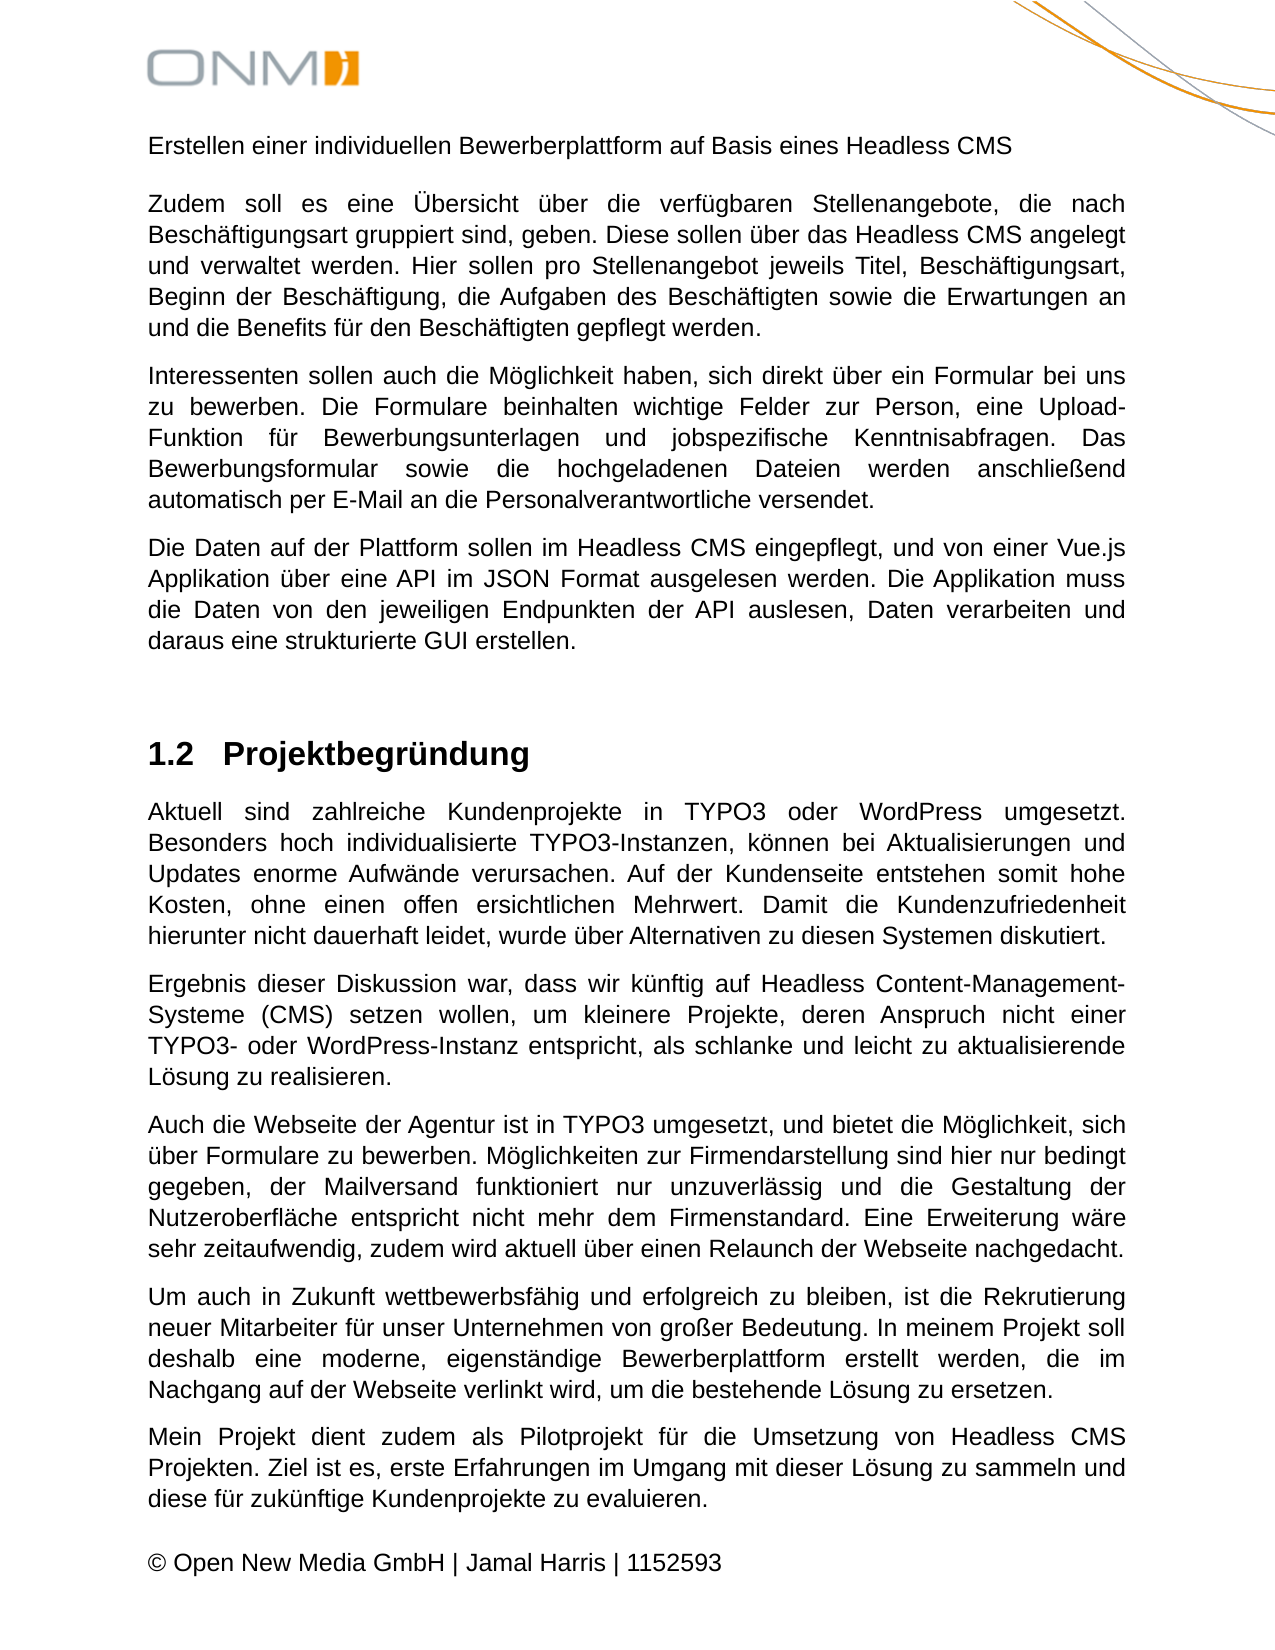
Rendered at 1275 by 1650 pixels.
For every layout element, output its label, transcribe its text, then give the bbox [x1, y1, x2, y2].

text Auch die Webseite der Agentur ist in TYPO3 umgesetzt, und bietet die Möglichkeit, sich über Formulare zu bewerben. Möglichkeiten zur Firmendarstellung sind hier nur bedingt gegeben, der Mailversand funktioniert nur unzuverlässig und die Gestaltung der Nutzeroberfläche entspricht nicht mehr dem Firmenstandard. Eine Erweiterung wäre sehr zeitaufwendig, zudem wird aktuell über einen Relaunch der Webseite nachgedacht. [148, 1110, 1127, 1263]
picture [116, 0, 413, 104]
text Ergebnis dieser Diskussion war, dass wir künftig auf Headless Content-Management-Systeme (CMS) setzen wollen, um kleinere Projekte, deren Anspruch nicht einer TYPO3- oder WordPress-Instanz entspricht, als schlanke und leicht zu aktualisierende Lösung zu realisieren. [148, 969, 1127, 1091]
text Interessenten sollen auch die Möglichkeit haben, sich direkt über ein Formular bei uns zu bewerben. Die Formulare beinhalten wichtige Felder zur Person, eine Upload-Funktion für Bewerbungsunterlagen und jobspezifische Kenntnisabfragen. Das Bewerbungsformular sowie die hochgeladenen Dateien werden anschließend automatisch per E-Mail an die Personalverantwortliche versendet. [148, 361, 1127, 513]
subtitle Projektbegründung [148, 733, 1127, 772]
text Aktuell sind zahlreiche Kundenprojekte in TYPO3 oder WordPress umgesetzt. Besonders hoch individualisierte TYPO3-Instanzen, können bei Aktualisierungen und Updates enorme Aufwände verursachen. Auf der Kundenseite entstehen somit hohe Kosten, ohne einen offen ersichtlichen Mehrwert. Damit die Kundenzufriedenheit hierunter nicht dauerhaft leidet, wurde über Alternativen zu diesen Systemen diskutiert. [148, 797, 1127, 950]
text Mein Projekt dient zudem als Pilotprojekt für die Umsetzung von Headless CMS Projekten. Ziel ist es, erste Erfahrungen im Umgang mit dieser Lösung zu sammeln und diese für zukünftige Kundenprojekte zu evaluieren. [148, 1422, 1127, 1513]
text Die Daten auf der Plattform sollen im Headless CMS eingepflegt, und von einer Vue.js Applikation über eine API im JSON Format ausgelesen werden. Die Applikation muss die Daten von den jeweiligen Endpunkten der API auslesen, Daten verarbeiten und daraus eine strukturierte GUI erstellen. [148, 532, 1127, 654]
text Zudem soll es eine Übersicht über die verfügbaren Stellenangebote, die nach Beschäftigungsart gruppiert sind, geben. Diese sollen über das Headless CMS angelegt und verwaltet werden. Hier sollen pro Stellenangebot jeweils Titel, Beschäftigungsart, Beginn der Beschäftigung, die Aufgaben des Beschäftigten sowie die Erwartungen an und die Benefits für den Beschäftigten gepflegt werden. [148, 189, 1127, 342]
picture [1000, 1, 1275, 147]
text Um auch in Zukunft wettbewerbsfähig und erfolgreich zu bleiben, ist die Rekrutierung neuer Mitarbeiter für unser Unternehmen von großer Bedeutung. In meinem Projekt soll deshalb eine moderne, eigenständige Bewerberplattform erstellt werden, die im Nachgang auf der Webseite verlinkt wird, um die bestehende Lösung zu ersetzen. [148, 1282, 1127, 1403]
